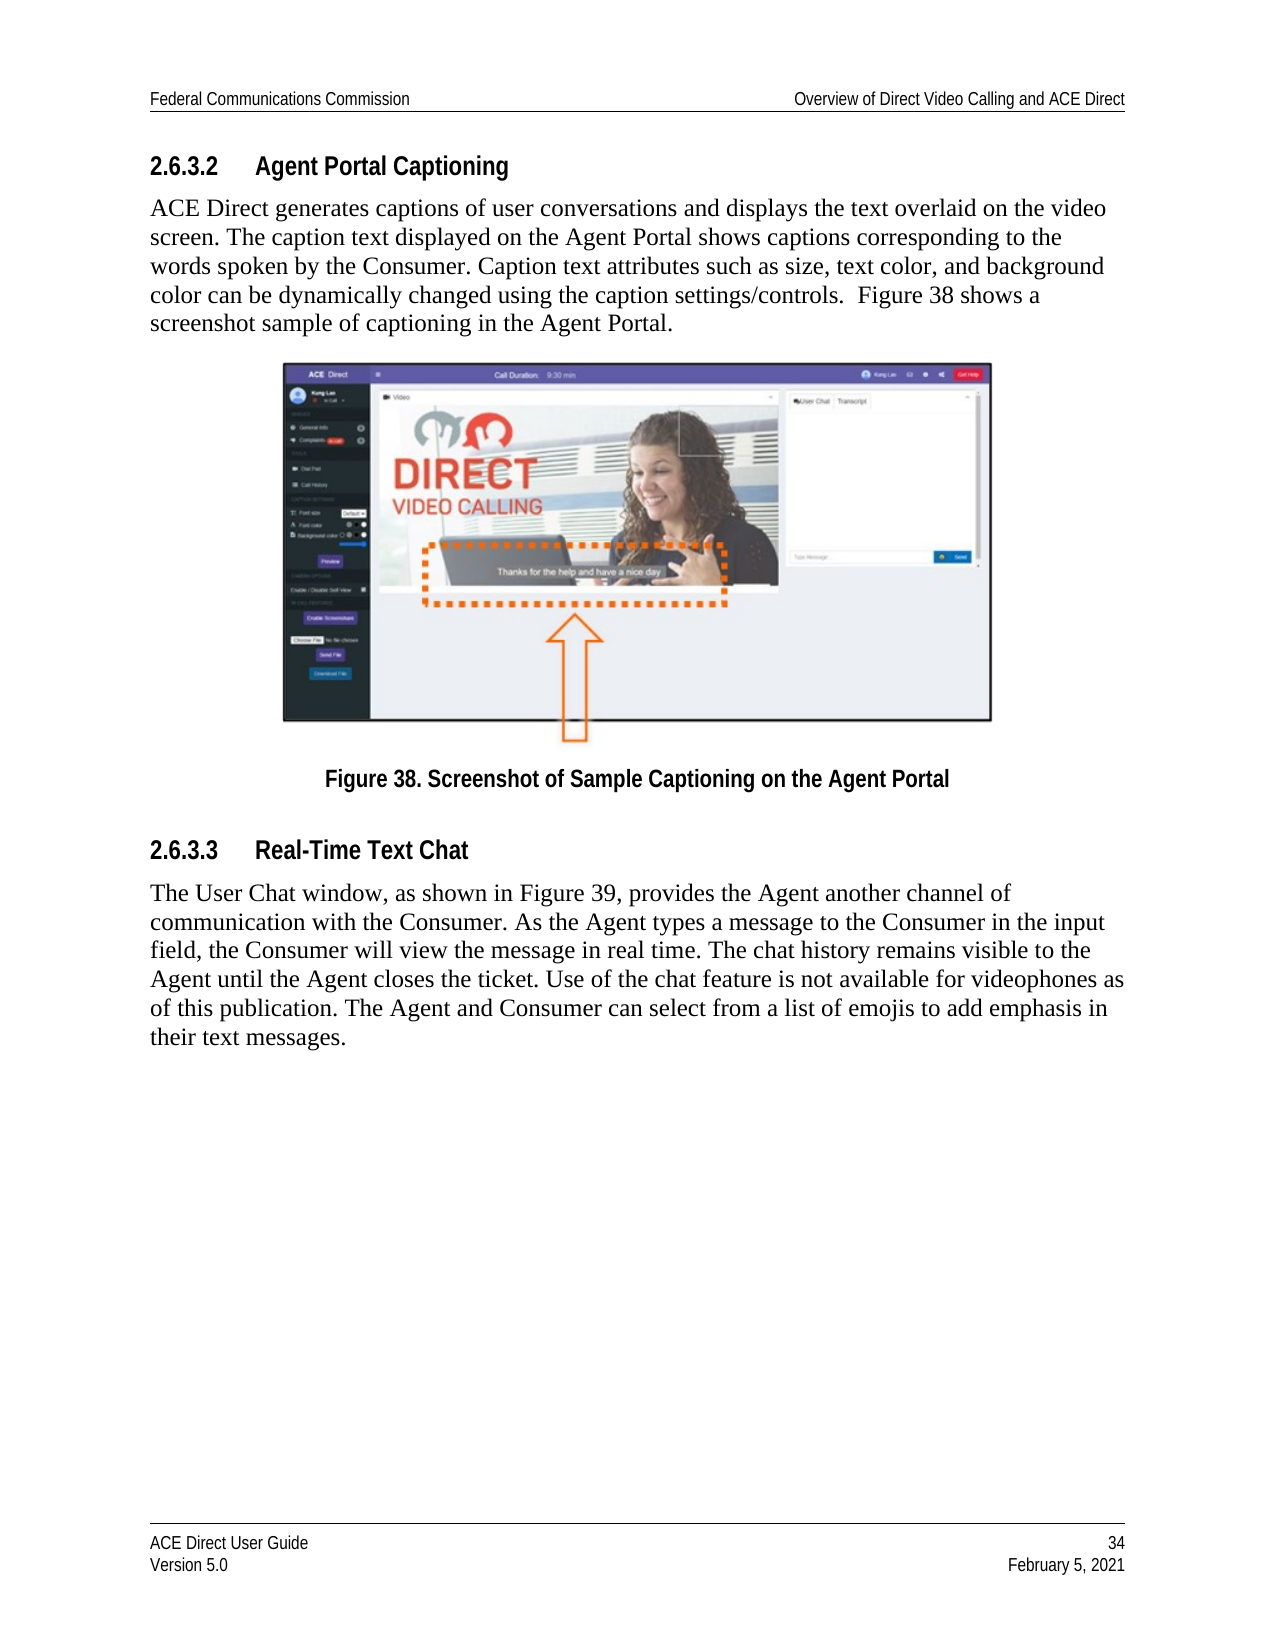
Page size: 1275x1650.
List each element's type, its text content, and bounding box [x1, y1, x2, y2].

subtitle Real-Time Text Chat [150, 834, 1125, 865]
text ACE Direct generates captions of user conversations and displays the text overlaid on the video screen. The caption text displayed on the Agent Portal shows captions corresponding to the words spoken by the Consumer. Caption text attributes such as size, text color, and background color can be dynamically changed using the caption settings/controls. Figure 38 shows a screenshot sample of captioning in the Agent Portal. [150, 193, 1125, 337]
text Figure 38. Screenshot of Sample Captioning on the Agent Portal [150, 764, 1125, 793]
picture [282, 362, 993, 754]
subtitle Agent Portal Captioning [150, 150, 1125, 181]
text The User Chat window, as shown in Figure 39, provides the Agent another channel of communication with the Consumer. As the Agent types a message to the Consumer in the input field, the Consumer will view the message in real time. The chat history remains visible to the Agent until the Agent closes the ticket. Use of the chat feature is not available for videophones as of this publication. The Agent and Consumer can select from a list of emojis to add emphasis in their text messages. [150, 878, 1125, 1050]
